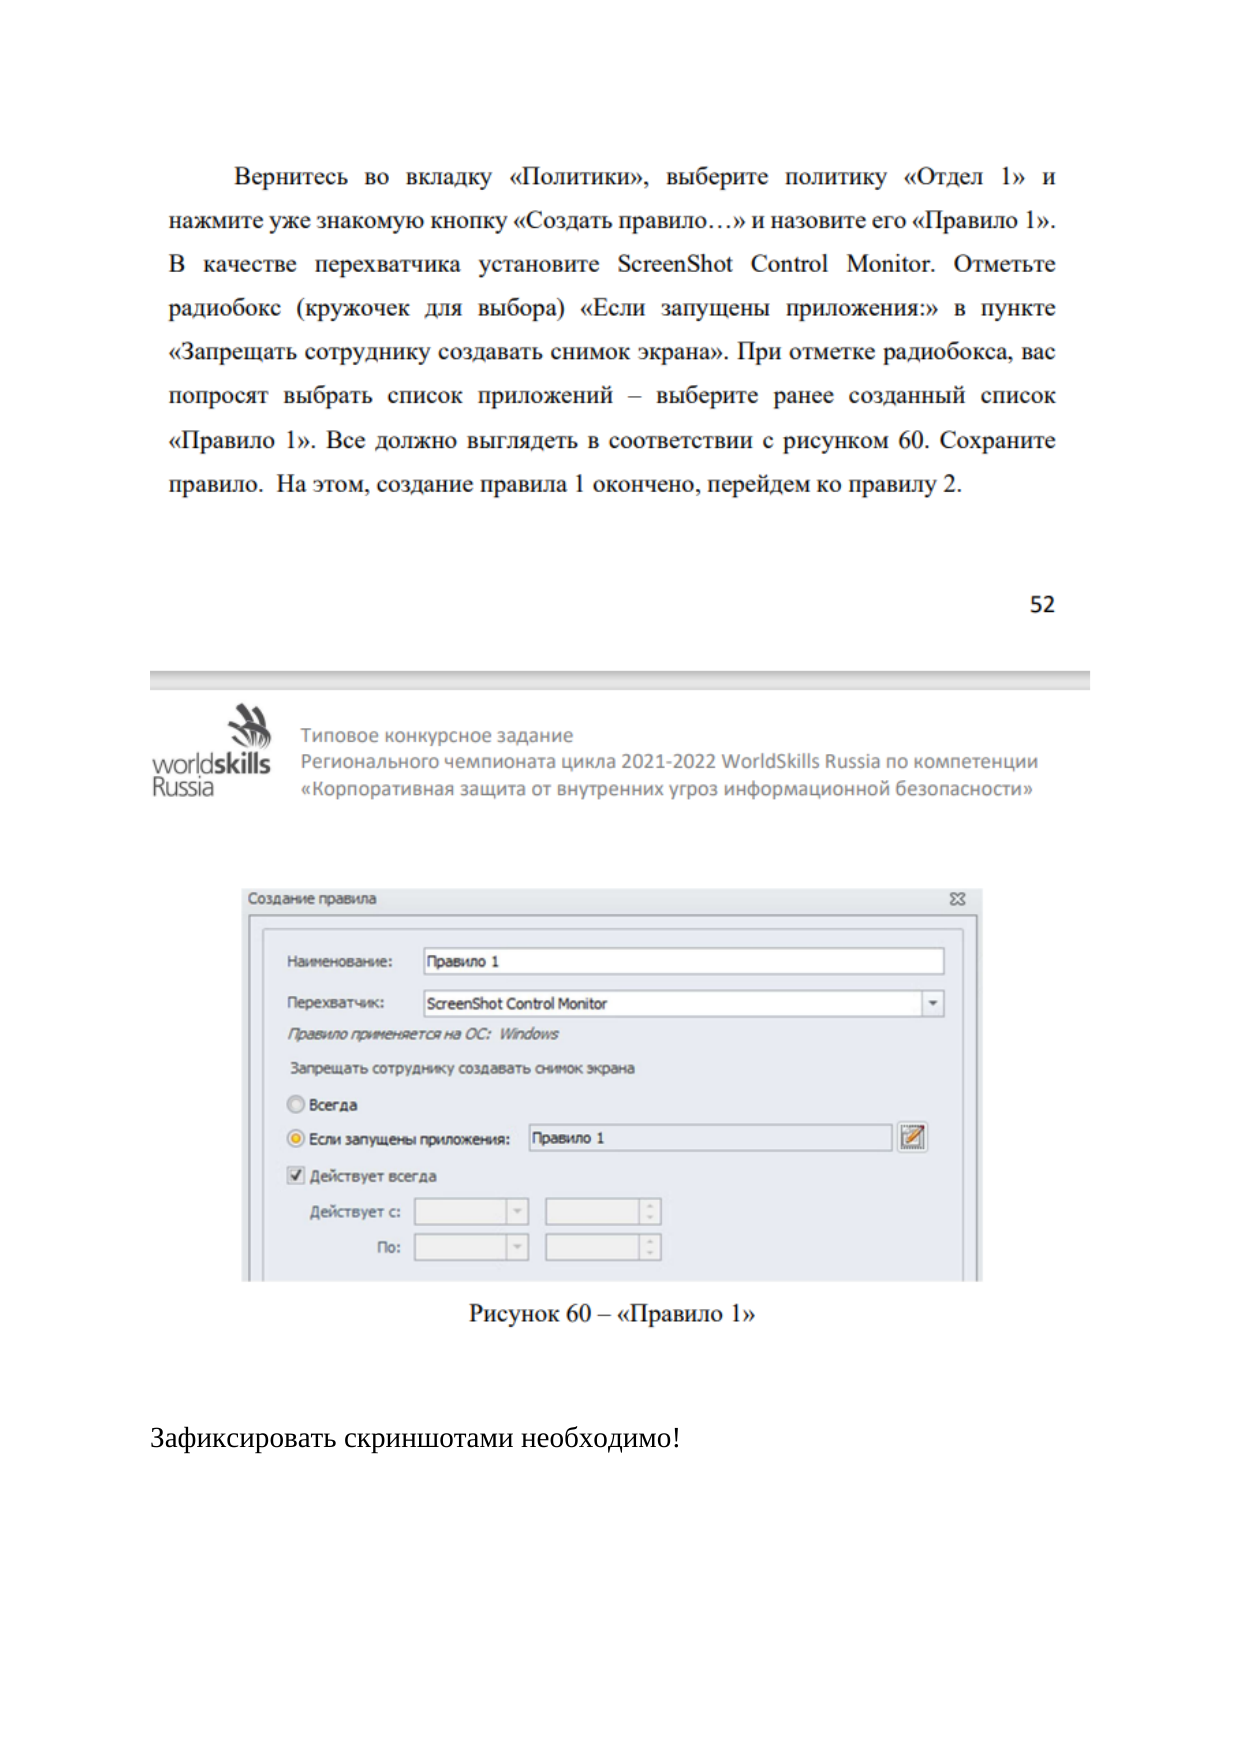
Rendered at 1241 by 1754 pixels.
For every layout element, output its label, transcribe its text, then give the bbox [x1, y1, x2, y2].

text Зафиксировать скриншотами необходимо! [150, 1420, 1090, 1453]
picture [150, 150, 1091, 1349]
